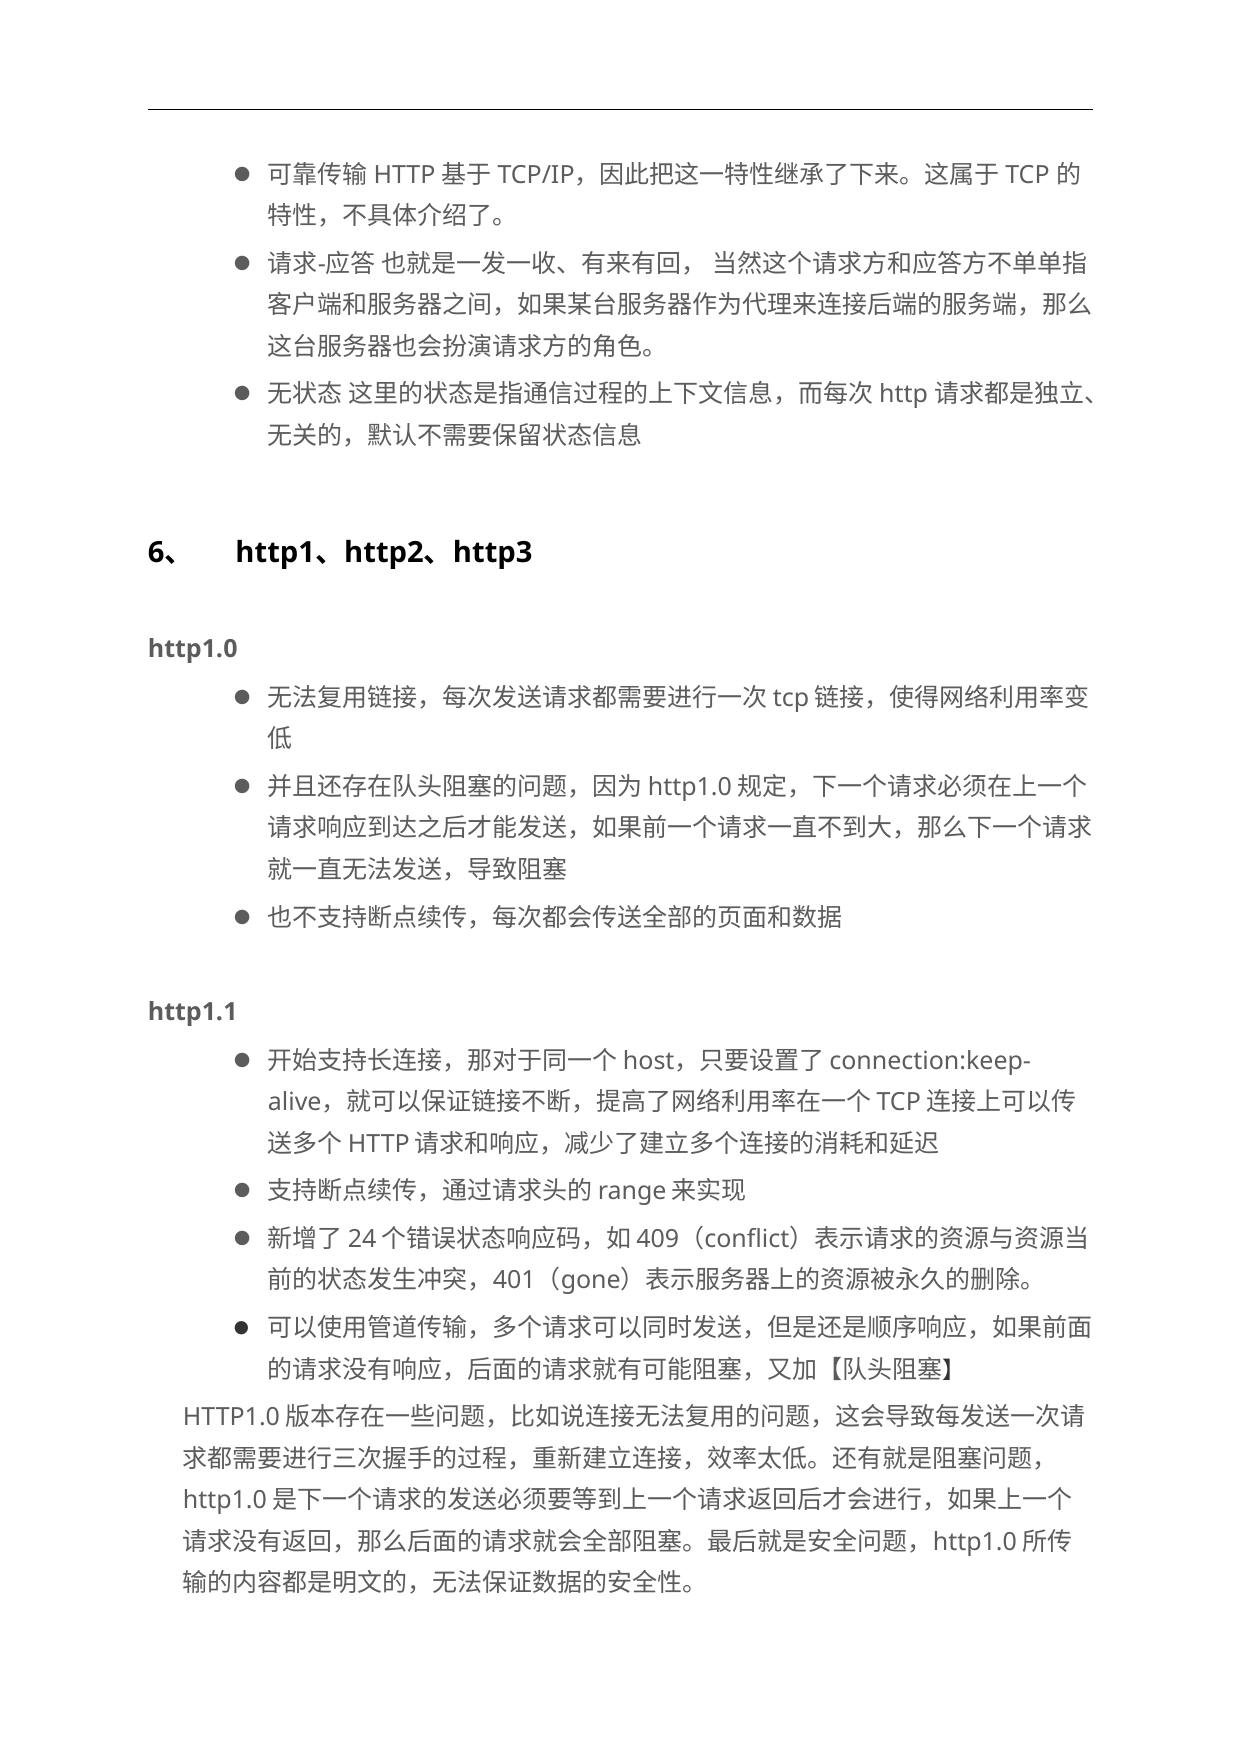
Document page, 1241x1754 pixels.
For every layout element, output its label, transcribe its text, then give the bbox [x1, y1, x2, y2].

list 无状态 这里的状态是指通信过程的上下文信息，而每次 http 请求都是独立、无关的，默认不需要保留状态信息 [233, 371, 1093, 454]
list 并且还存在队头阻塞的问题，因为http1.0规定，下一个请求必须在上一个请求响应到达之后才能发送，如果前一个请求一直不到大，那么下一个请求就一直无法发送，导致阻塞 [233, 764, 1093, 888]
list 支持断点续传，通过请求头的range来实现 [233, 1168, 1093, 1209]
list 新增了24个错误状态响应码，如409（conflict）表示请求的资源与资源当前的状态发生冲突，401（gone）表示服务器上的资源被永久的删除。 [233, 1216, 1093, 1299]
subtitle http1、http2、http3 [148, 508, 1093, 591]
list 请求-应答 也就是一发一收、有来有回， 当然这个请求方和应答方不单单指客户端和服务器之间，如果某台服务器作为代理来连接后端的服务端，那么这台服务器也会扮演请求方的角色。 [233, 241, 1093, 365]
list 开始支持长连接，那对于同一个host，只要设置了connection:keep-alive，就可以保证链接不断，提高了网络利用率在一个TCP连接上可以传送多个HTTP请求和响应，减少了建立多个连接的消耗和延迟 [233, 1037, 1093, 1162]
list HTTP1.0版本存在一些问题，比如说连接无法复用的问题，这会导致每发送一次请求都需要进行三次握手的过程，重新建立连接，效率太低。还有就是阻塞问题，http1.0是下一个请求的发送必须要等到上一个请求返回后才会进行，如果上一个请求没有返回，那么后面的请求就会全部阻塞。最后就是安全问题，http1.0所传输的内容都是明文的，无法保证数据的安全性。 [183, 1394, 1093, 1601]
list 可以使用管道传输，多个请求可以同时发送，但是还是顺序响应，如果前面的请求没有响应，后面的请求就有可能阻塞，又加【队头阻塞】 [233, 1305, 1093, 1388]
list http1.1 [148, 990, 1093, 1031]
list 无法复用链接，每次发送请求都需要进行一次tcp链接，使得网络利用率变低 [233, 674, 1093, 757]
list 可靠传输 HTTP 基于 TCP/IP，因此把这一特性继承了下来。这属于 TCP 的特性，不具体介绍了。 [233, 151, 1093, 234]
list http1.0 [148, 627, 1093, 668]
list 也不支持断点续传，每次都会传送全部的页面和数据 [233, 894, 1093, 936]
